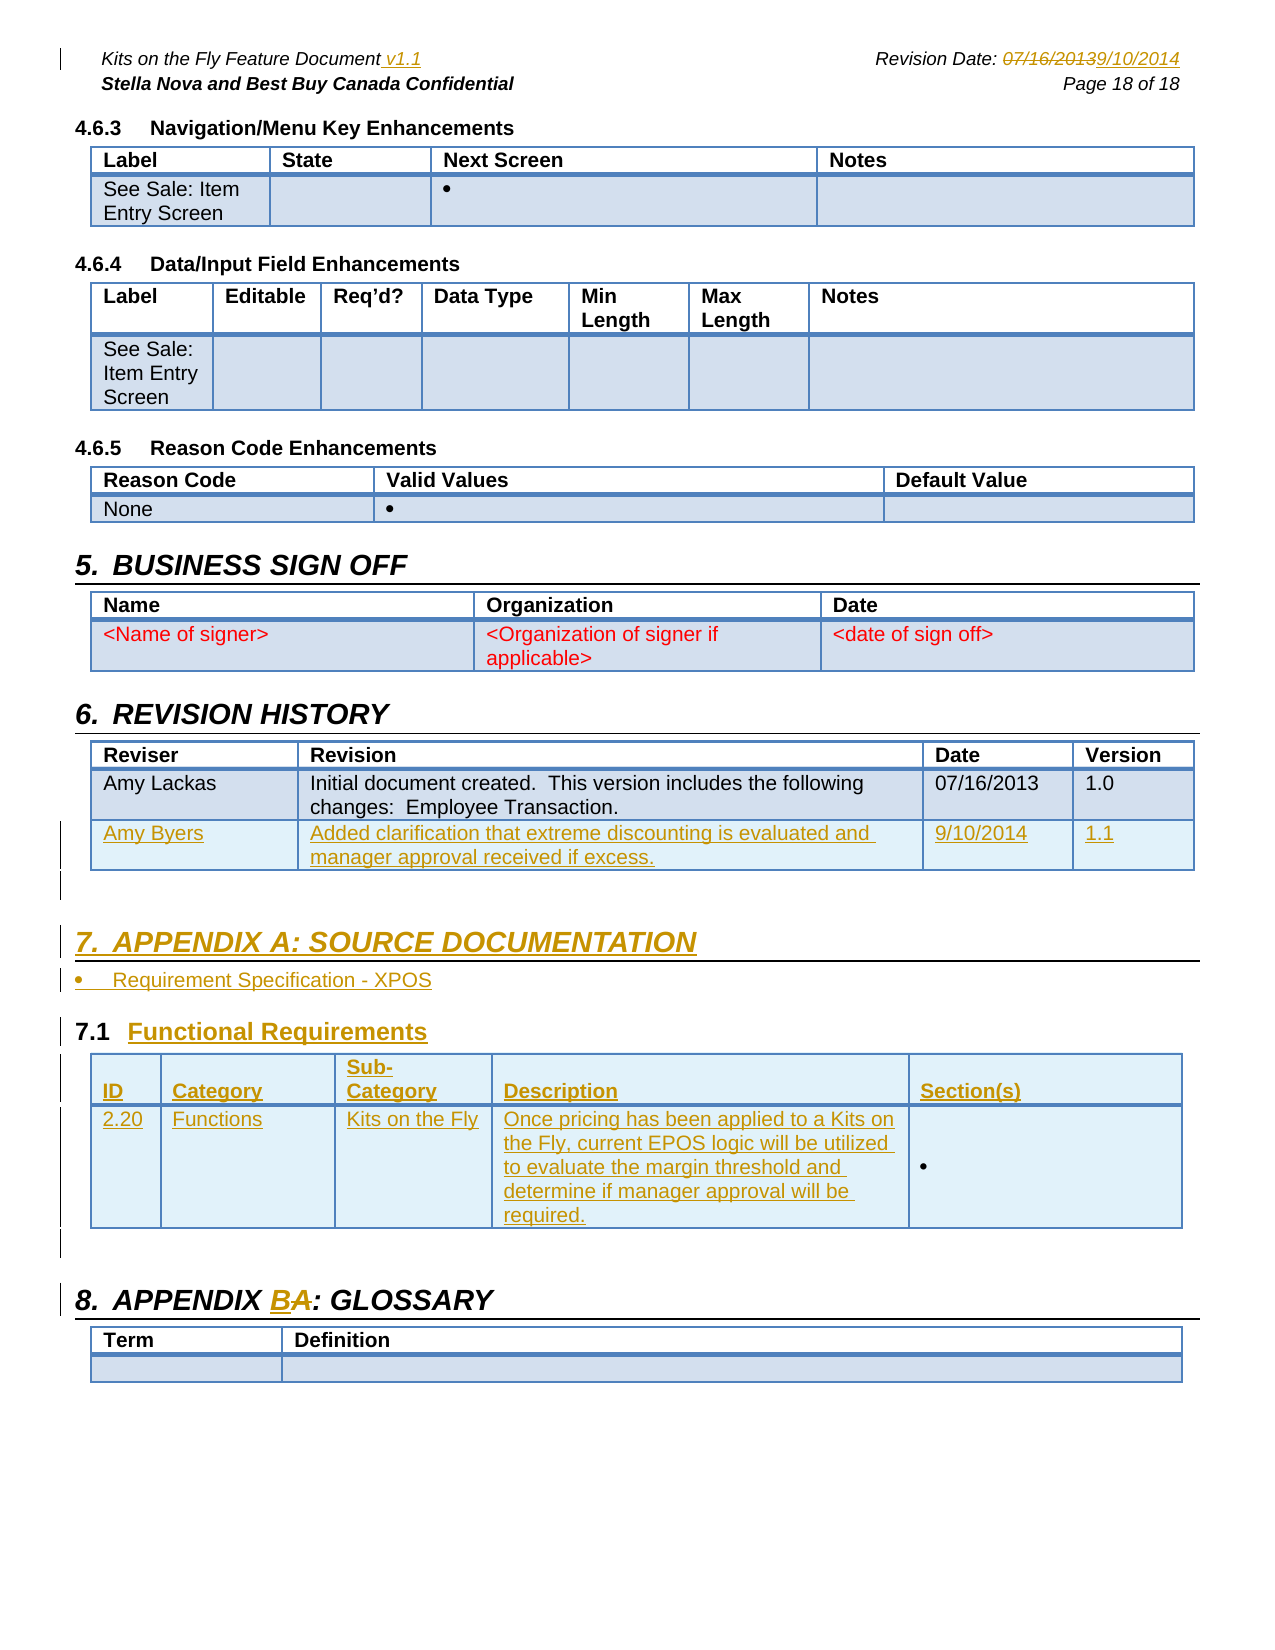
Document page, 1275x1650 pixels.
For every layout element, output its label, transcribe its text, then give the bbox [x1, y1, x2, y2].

table_header Term [92, 1328, 281, 1352]
table_header Next Screen [432, 148, 816, 172]
table_header Data Type [423, 284, 568, 332]
table_header Min Length [570, 284, 688, 332]
table_cell [690, 337, 808, 409]
table_cell [375, 497, 883, 521]
table_cell 1.0 [1074, 771, 1193, 819]
table_cell <Organization of signer if applicable> [475, 622, 820, 670]
table_cell None [92, 497, 373, 521]
table_cell <date of sign off> [822, 622, 1193, 670]
table_header Revision [299, 743, 922, 766]
table_cell [92, 1357, 281, 1381]
subtitle Navigation/Menu Key Enhancements [75, 116, 1200, 140]
subtitle Data/Input Field Enhancements [75, 252, 1200, 276]
table_cell [283, 1357, 1181, 1381]
table_cell Initial document created. This version includes the following changes: Employee Transaction. [299, 771, 922, 819]
table_cell [271, 177, 430, 225]
table_header Label [92, 284, 212, 332]
table_cell See Sale: Item Entry Screen [92, 337, 212, 409]
table_header Default Value [885, 468, 1193, 492]
table_cell [432, 177, 816, 225]
table_header Reason Code [92, 468, 373, 492]
subtitle Business Sign Off [75, 548, 1200, 583]
table_cell [810, 337, 1193, 409]
table_header Name [92, 593, 473, 617]
table_header Definition [283, 1328, 1181, 1352]
table_header Max Length [690, 284, 808, 332]
table_cell 07/16/2013 [924, 771, 1072, 819]
table_header Organization [475, 593, 820, 617]
table_cell Amy Lackas [92, 771, 297, 819]
table_header Valid Values [375, 468, 883, 492]
subtitle Appendix : Glossary [75, 1283, 1200, 1318]
subtitle Revision History [75, 697, 1200, 733]
table_header Notes [818, 148, 1193, 172]
table_cell [214, 337, 320, 409]
table_cell <Name of signer> [92, 622, 473, 670]
table_cell [885, 497, 1193, 521]
subtitle Reason Code Enhancements [75, 436, 1200, 460]
table_header Date [924, 743, 1072, 766]
table_header Notes [810, 284, 1193, 332]
table_cell [570, 337, 688, 409]
table_cell [423, 337, 568, 409]
table_header Editable [214, 284, 320, 332]
table_header Label [92, 148, 269, 172]
table_cell [322, 337, 421, 409]
table_cell [818, 177, 1193, 225]
table_header Date [822, 593, 1193, 617]
table_header Req’d? [322, 284, 421, 332]
table_header Reviser [92, 743, 297, 766]
table_cell See Sale: Item Entry Screen [92, 177, 269, 225]
table_header State [271, 148, 430, 172]
table_header Version [1074, 743, 1193, 766]
